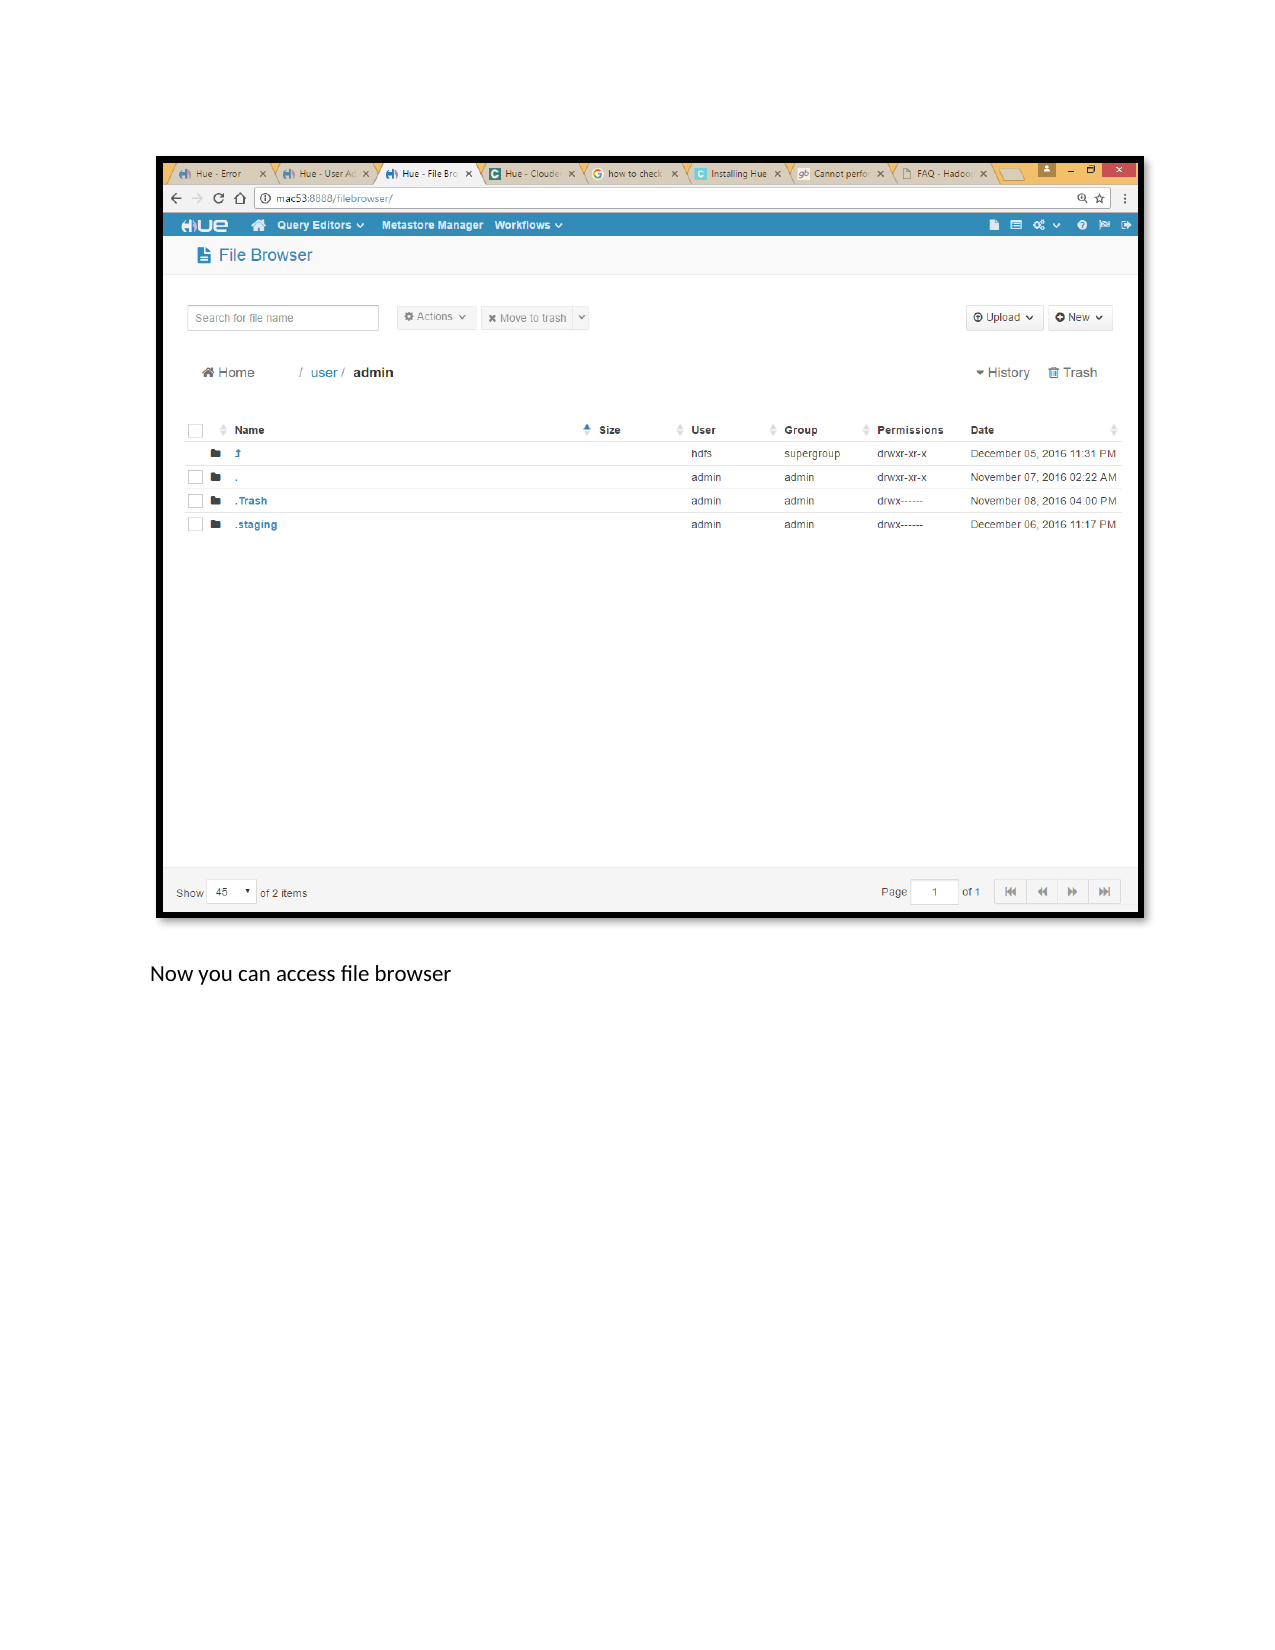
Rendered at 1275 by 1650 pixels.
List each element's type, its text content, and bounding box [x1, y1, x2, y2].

text Now you can access file browser [150, 959, 1125, 987]
picture [163, 163, 1138, 912]
